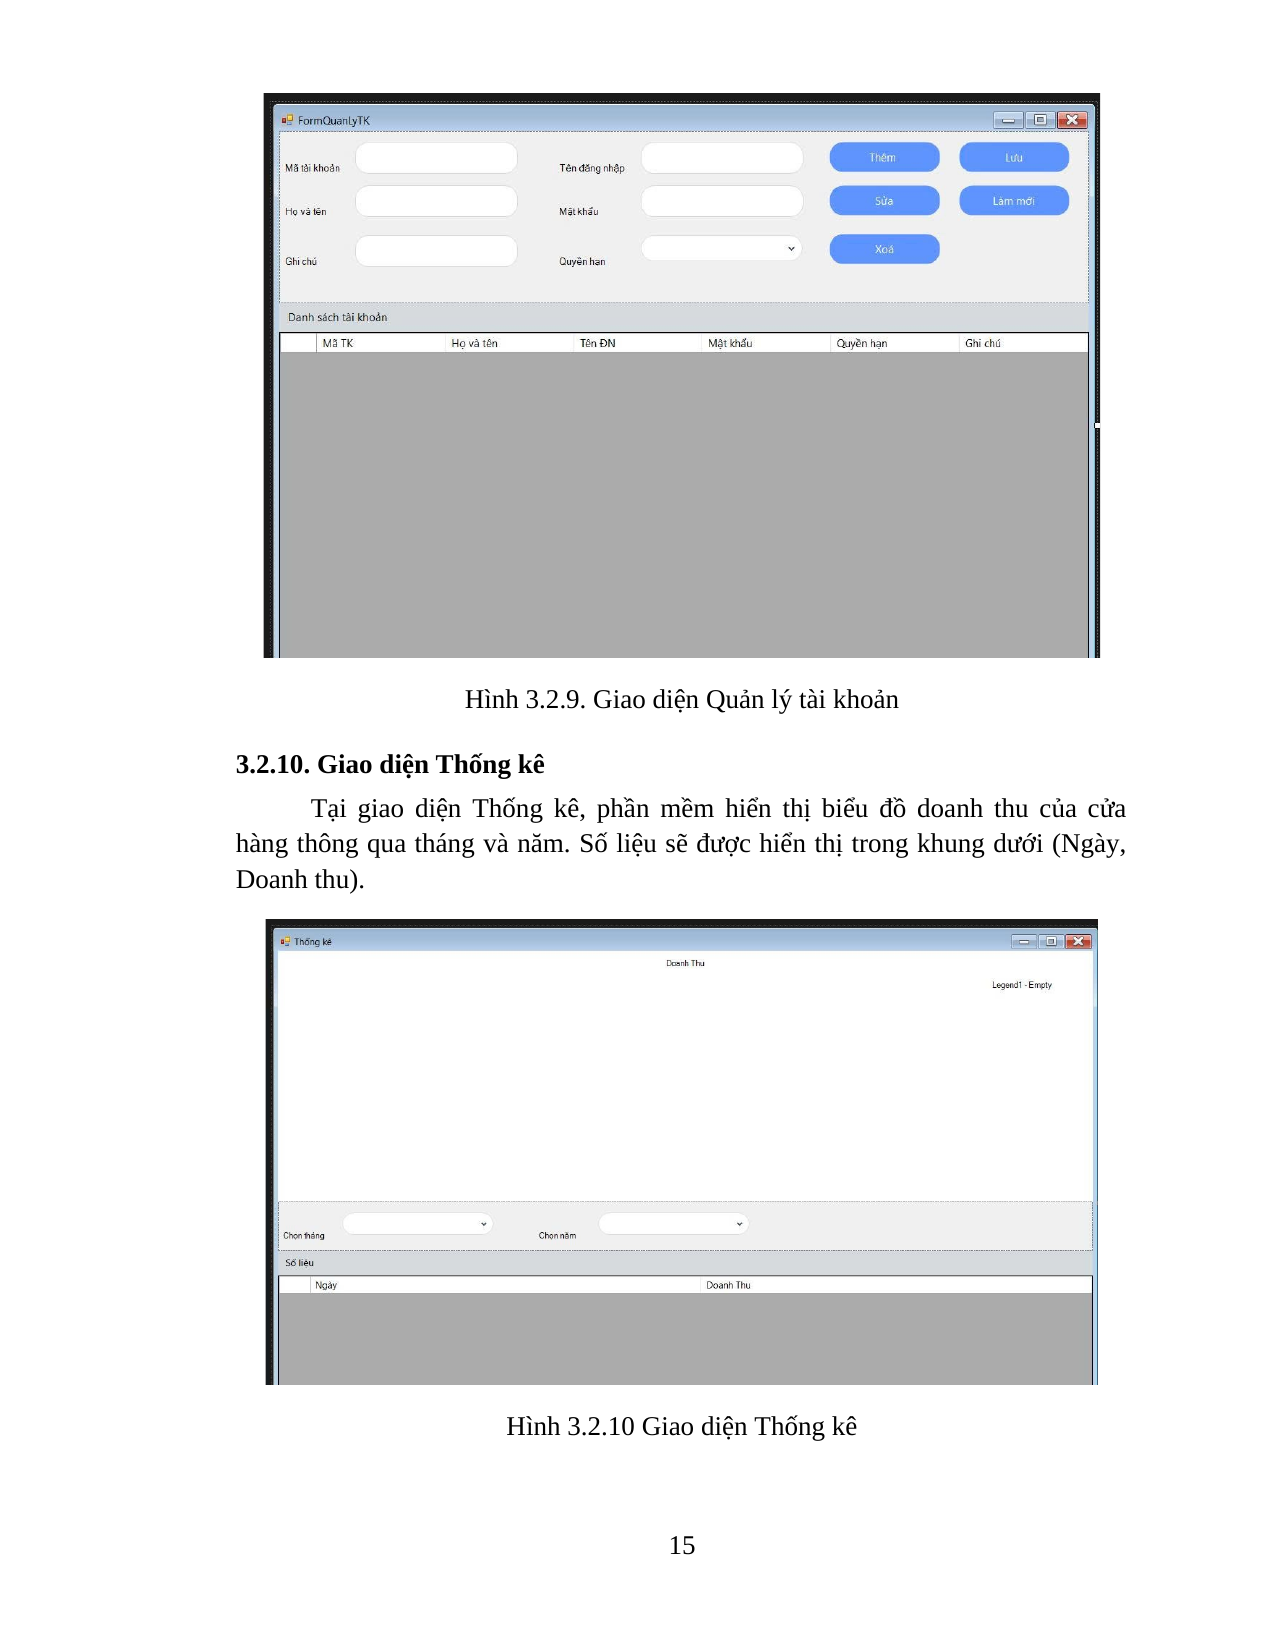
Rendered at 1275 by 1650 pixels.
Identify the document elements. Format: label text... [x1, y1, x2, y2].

picture [263, 93, 1100, 658]
subtitle 3.2.10. Giao diện Thống kê [236, 748, 1128, 779]
text Tại giao diện Thống kê, phần mềm hiển thị biểu đồ doanh thu của cửa hàng thông qua tháng và năm. Số liệu sẽ được hiển thị trong khung dưới (Ngày, Doanh thu). [236, 792, 1128, 894]
text Hình 3.2.9. Giao diện Quản lý tài khoản [236, 683, 1128, 714]
text Hình 3.2.10 Giao diện Thống kê [236, 1410, 1128, 1441]
picture [265, 919, 1098, 1385]
